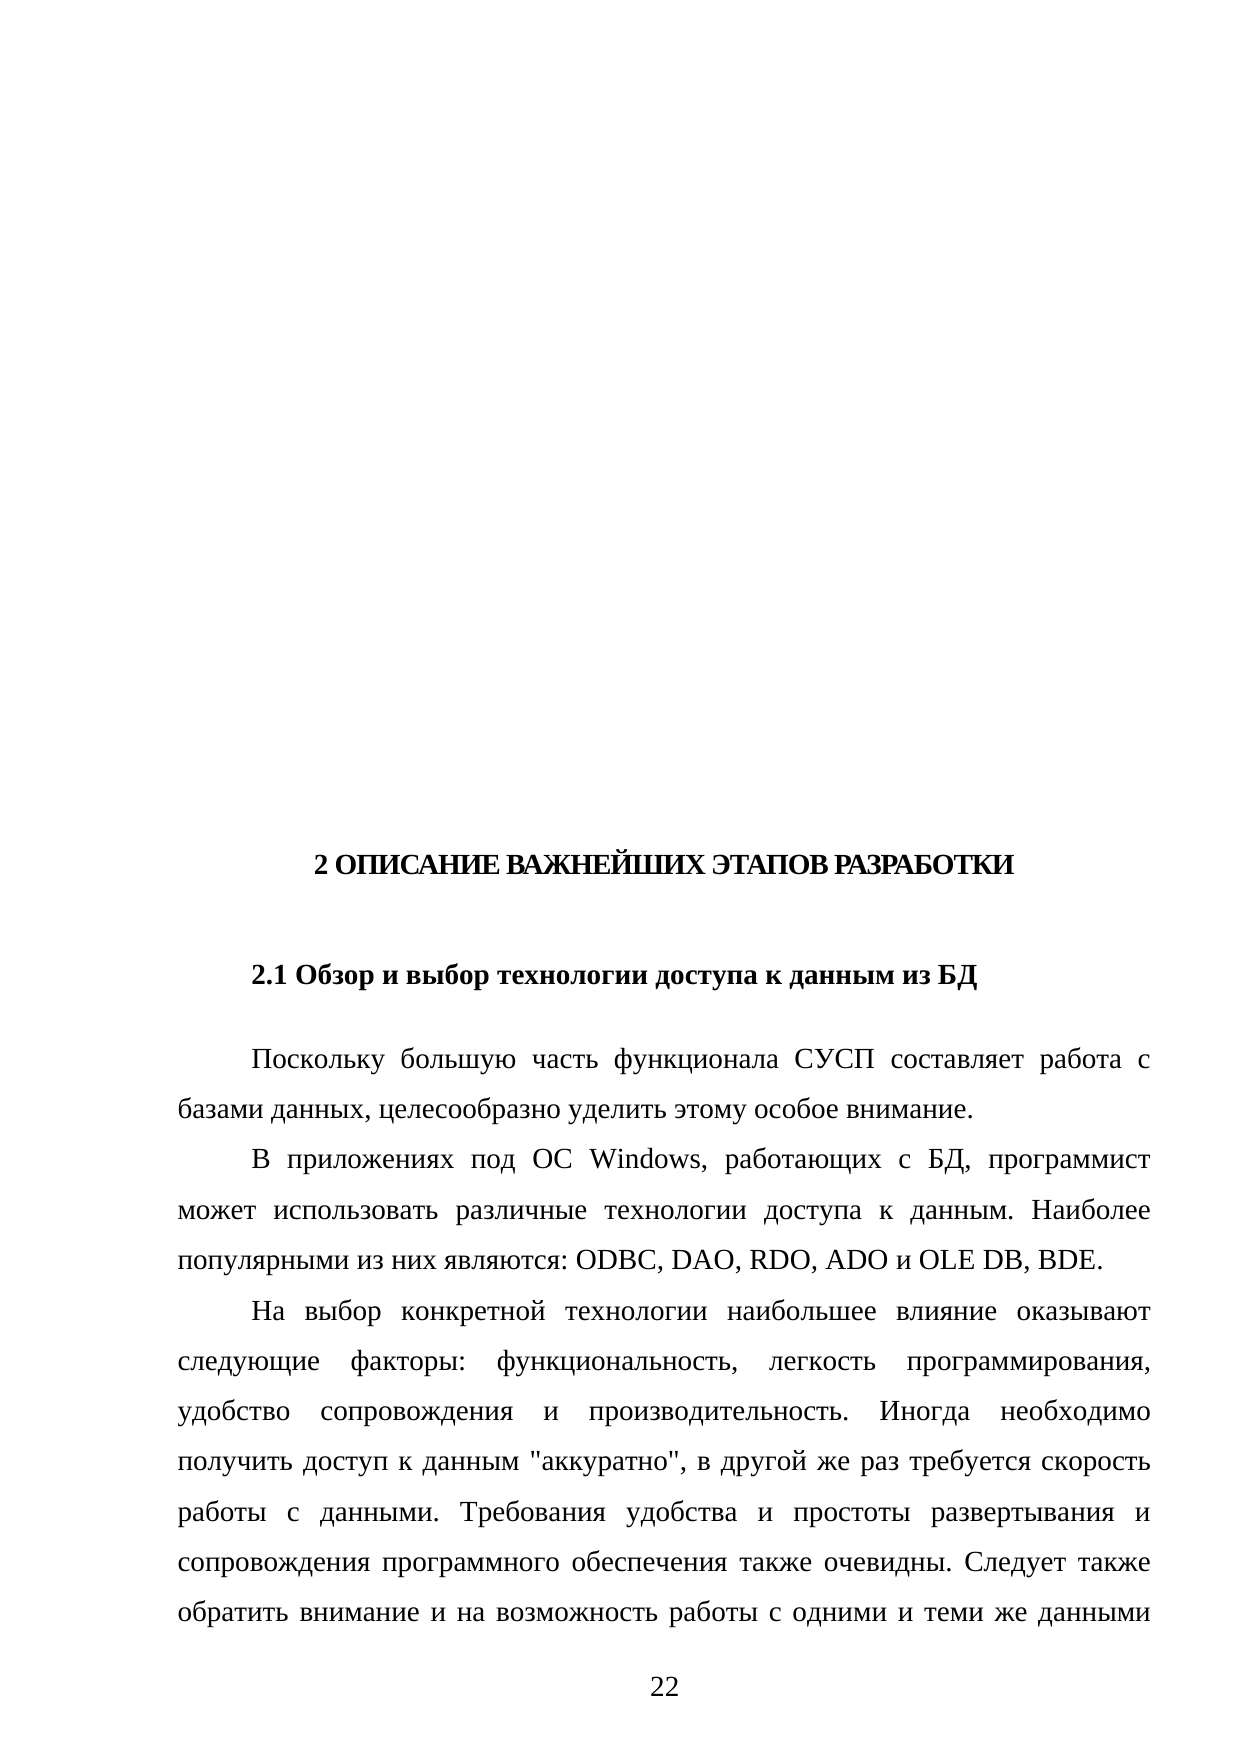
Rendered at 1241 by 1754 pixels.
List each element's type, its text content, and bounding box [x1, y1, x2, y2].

subtitle 2.1 Обзор и выбор технологии доступа к данным из БД [177, 957, 1152, 991]
subtitle 2 ОПИСАНИЕ ВАЖНЕЙШИХ ЭТАПОВ РАЗРАБОТКИ [177, 847, 1152, 881]
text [177, 1293, 1152, 1628]
text Поскольку большую часть функционала СУСП составляет работа с базами данных, целесообразно уделить этому особое внимание. [177, 1041, 1152, 1125]
text В приложениях под ОС Windows, работающих с БД, программист может использовать различные технологии доступа к данным. Наиболее популярными из них являются: ODBC, DAO, RDO, ADO и OLE DB, BDE. [177, 1142, 1152, 1276]
